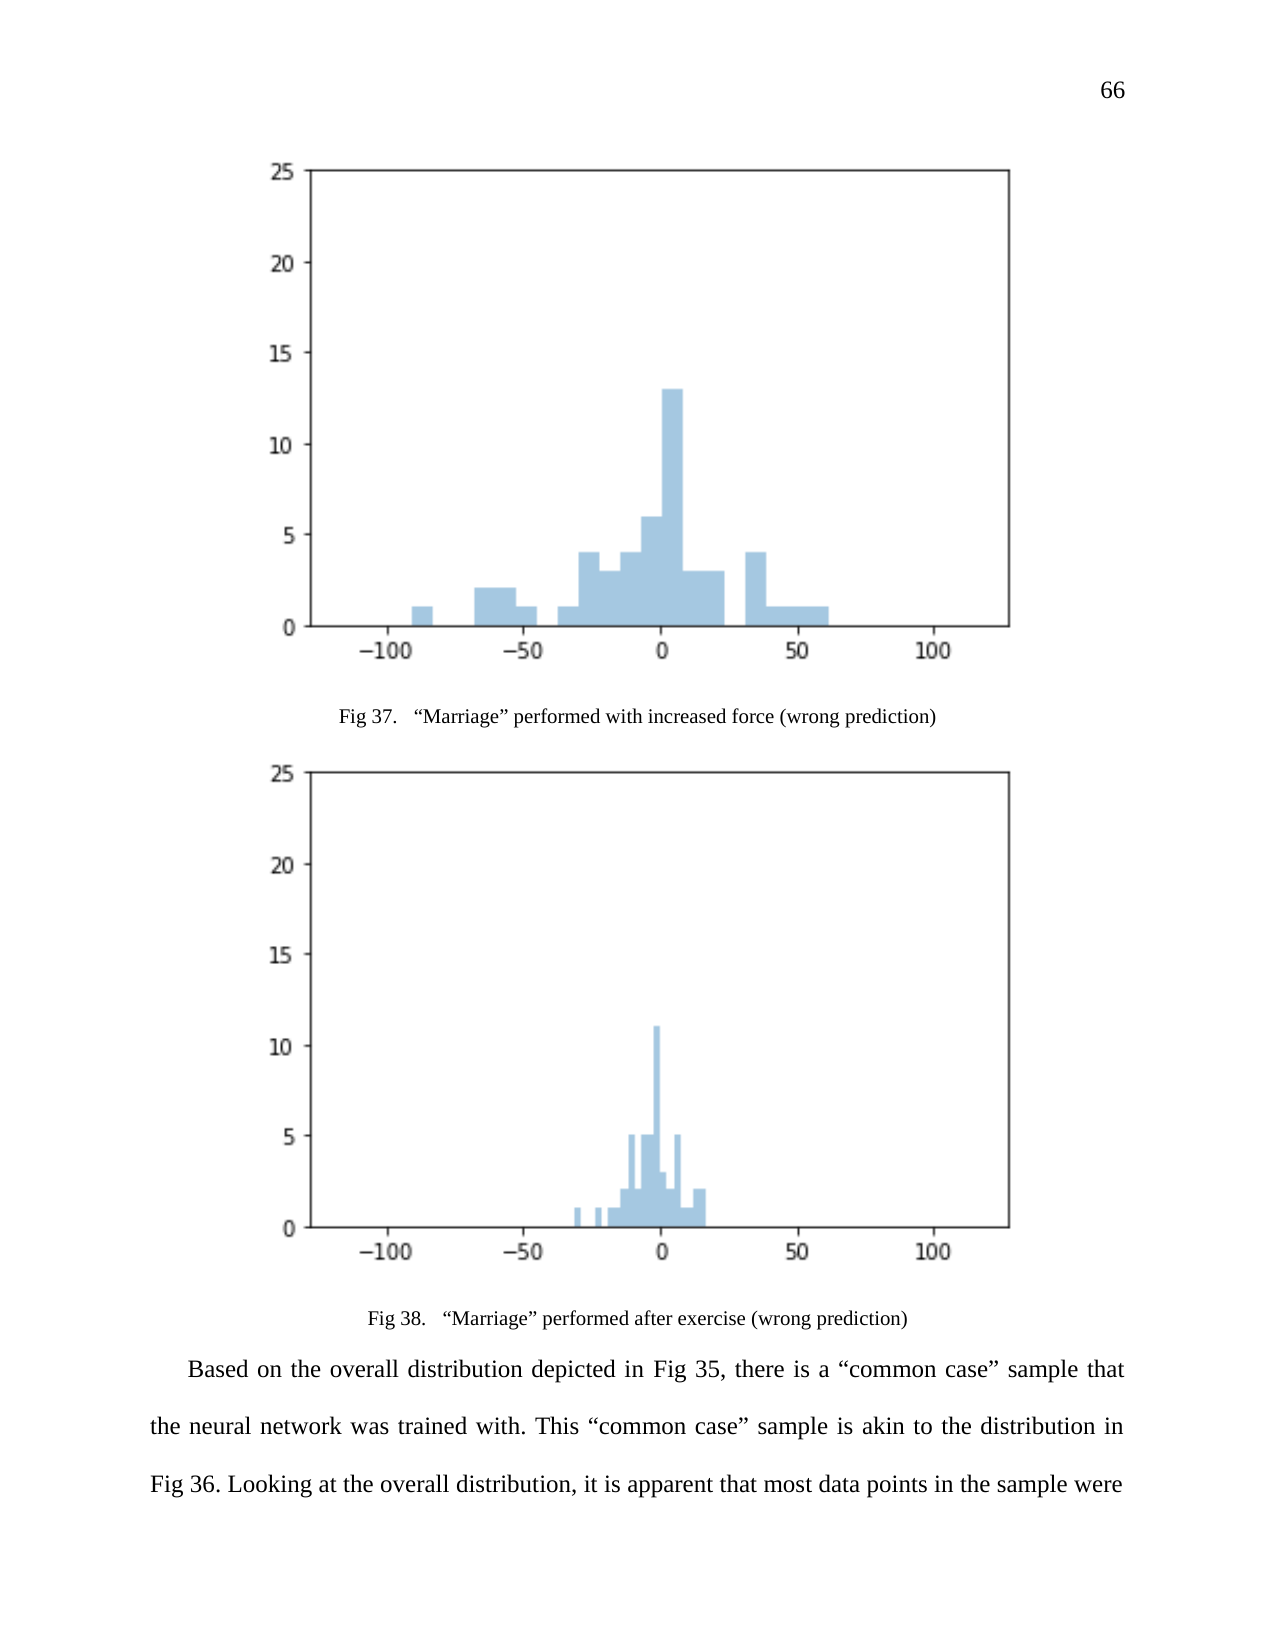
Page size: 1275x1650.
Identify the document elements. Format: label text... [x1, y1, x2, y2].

picture [254, 150, 1021, 676]
picture [254, 752, 1021, 1277]
text “Marriage” performed with increased force (wrong prediction) [150, 704, 1125, 728]
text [150, 1354, 1125, 1498]
text “Marriage” performed after exercise (wrong prediction) [150, 1306, 1125, 1330]
